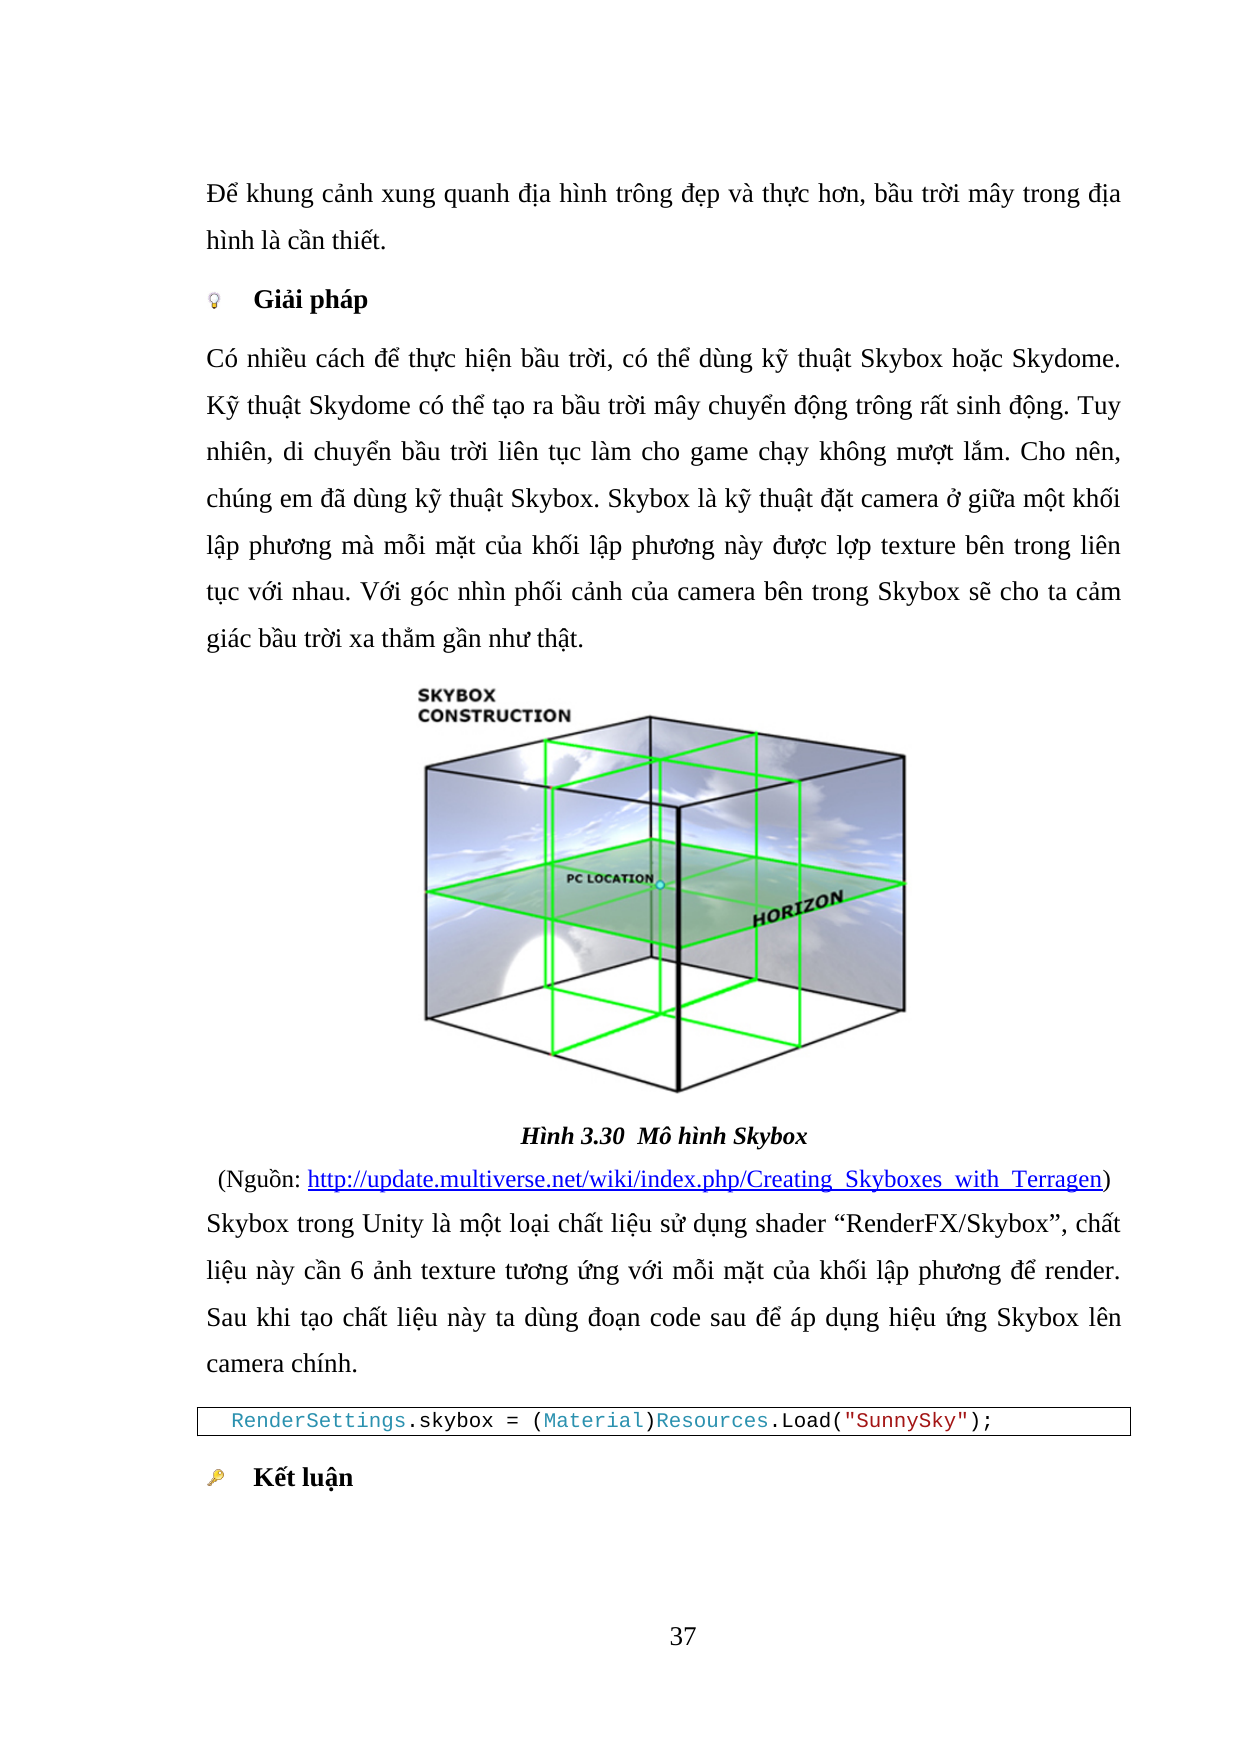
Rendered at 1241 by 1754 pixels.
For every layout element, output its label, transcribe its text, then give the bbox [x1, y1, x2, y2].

picture [207, 291, 221, 309]
text RenderSettings.skybox = (Material)Resources.Load("SunnySky"); [198, 1408, 1130, 1435]
text Kết luận [206, 1461, 1122, 1492]
text (Nguồn: http://update.multiverse.net/wiki/index.php/Creating_Skyboxes_with_Terragen) [206, 1164, 1122, 1193]
picture [207, 1469, 224, 1486]
text Có nhiều cách để thực hiện bầu trời, có thể dùng kỹ thuật Skybox hoặc Skydome. Kỹ thuật Skydome có thể tạo ra bầu trời mây chuyển động trông rất sinh động. Tuy nhiên, di chuyển bầu trời liên tục làm cho game chạy không mượt lắm. Cho nên, chúng em đã dùng kỹ thuật Skybox. Skybox là kỹ thuật đặt camera ở giữa một khối lập phương mà mỗi mặt của khối lập phương này được lợp texture bên trong liên tục với nhau. Với góc nhìn phối cảnh của camera bên trong Skybox sẽ cho ta cảm giác bầu trời xa thẳm gần như thật. [206, 342, 1122, 653]
text Skybox trong Unity là một loại chất liệu sử dụng shader “RenderFX/Skybox”, chất liệu này cần 6 ảnh texture tương ứng với mỗi mặt của khối lập phương để render. Sau khi tạo chất liệu này ta dùng đoạn code sau để áp dụng hiệu ứng Skybox lên camera chính. [206, 1207, 1122, 1378]
text Để khung cảnh xung quanh địa hình trông đẹp và thực hơn, bầu trời mây trong địa hình là cần thiết. [206, 177, 1122, 255]
text Giải pháp [206, 283, 1122, 314]
picture [416, 681, 913, 1094]
